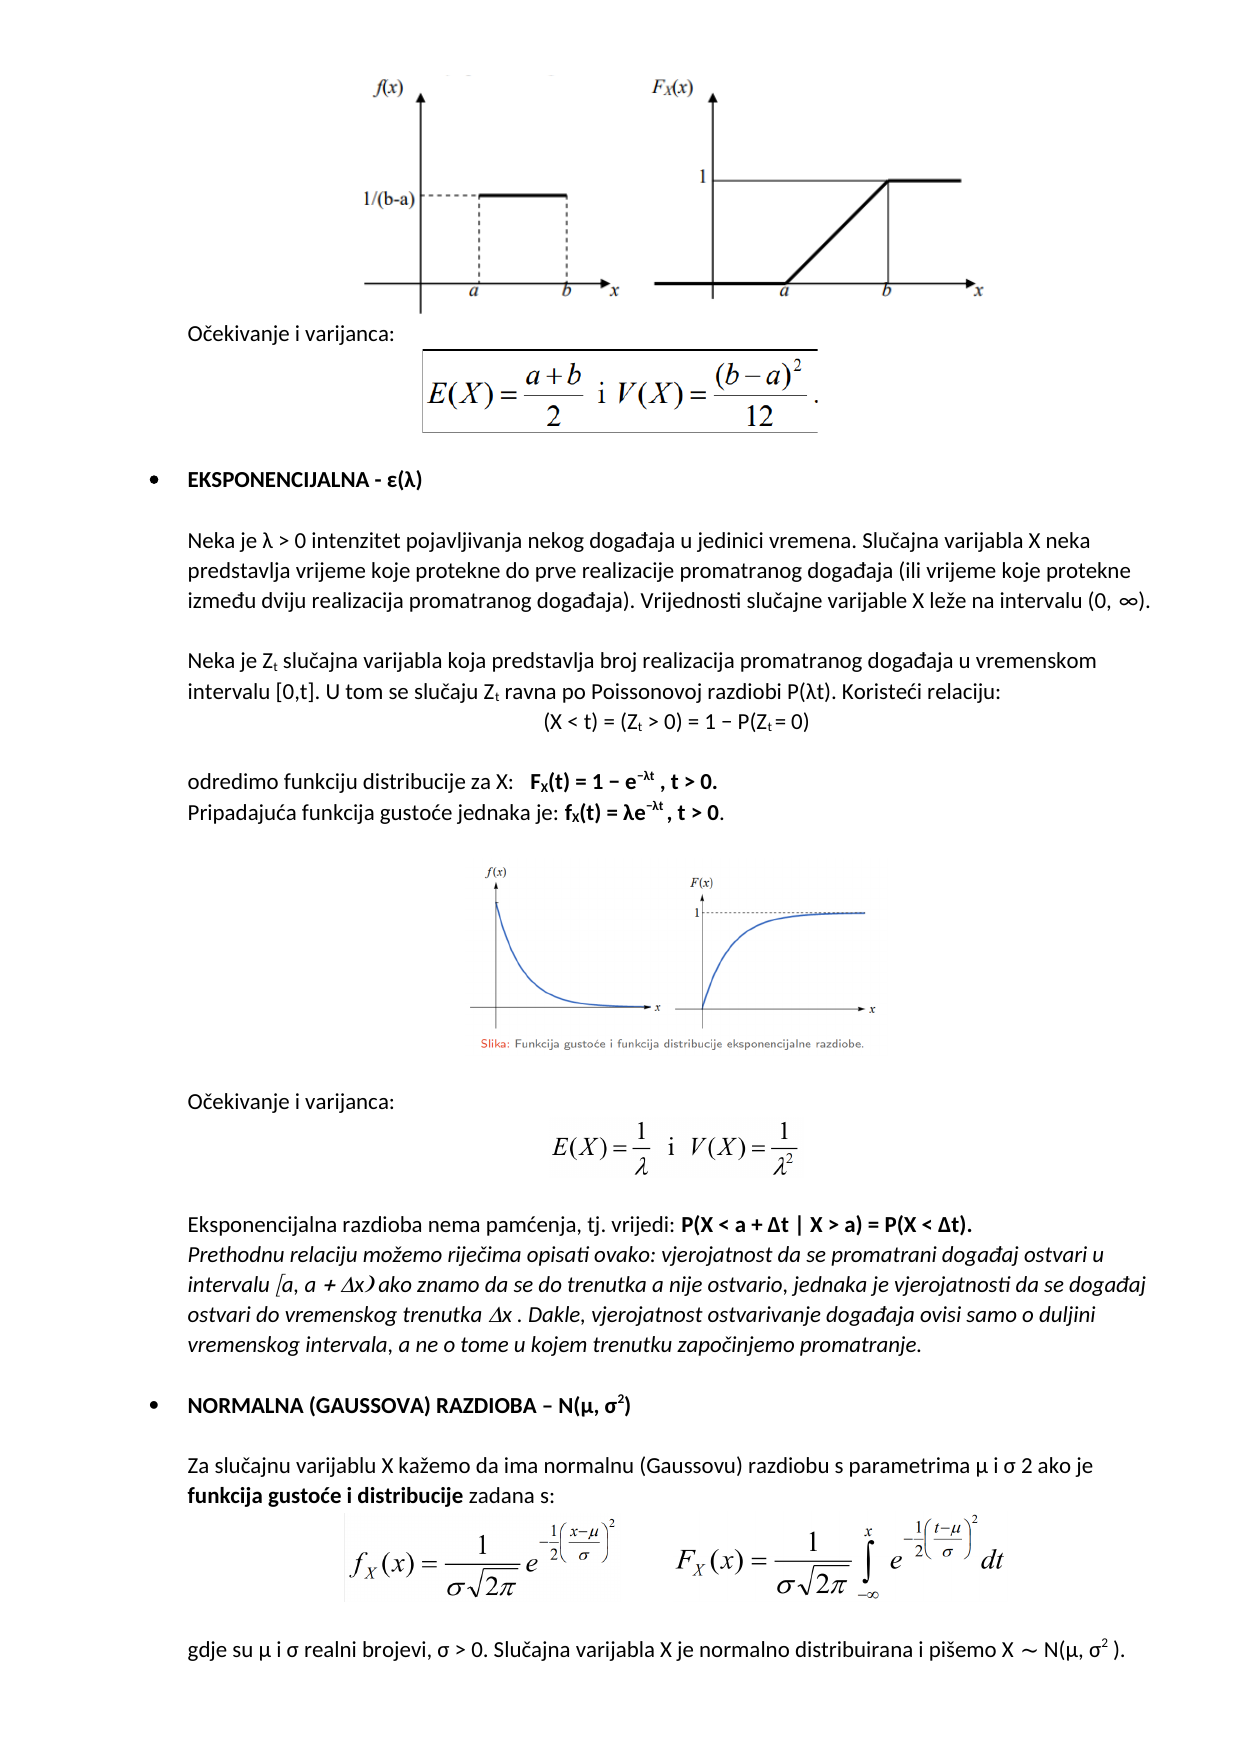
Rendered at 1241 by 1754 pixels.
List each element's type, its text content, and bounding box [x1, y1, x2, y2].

list Neka je Zt slučajna varijabla koja predstavlja broj realizacija promatranog događaja u vremenskom intervalu [0,t]. U tom se slučaju Zt ravna po Poissonovoj razdiobi P(λt). Koristeći relaciju: [187, 647, 1165, 705]
picture [344, 1513, 621, 1602]
list EKSPONENCIJALNA - ε(λ) [150, 465, 1165, 493]
list (X < t) = (Zt > 0) = 1 − P(Zt = 0) [187, 707, 1165, 735]
list NORMALNA (GAUSSOVA) RAZDIOBA – N(µ, σ2) [150, 1391, 1165, 1449]
list Očekivanje i varijanca: [187, 319, 1165, 347]
picture [422, 349, 818, 433]
list Eksponencijalna razdioba nema pamćenja, tj. vrijedi: P(X < a + ∆t | X > a) = P(X < ∆t). [187, 1210, 1165, 1238]
list gdje su µ i σ realni brojevi, σ > 0. Slučajna varijabla X je normalno distribuirana i pišemo X ∼ N(µ, σ2 ). [187, 1634, 1165, 1663]
picture [549, 1117, 804, 1178]
list Očekivanje i varijanca: [187, 1087, 1165, 1116]
list Neka je λ > 0 intenzitet pojavljivanja nekog događaja u jedinici vremena. Slučajna varijabla X neka predstavlja vrijeme koje protekne do prve realizacije promatranog događaja (ili vrijeme koje protekne između dviju realizacija promatranog događaja). Vrijednosti slučajne varijable X leže na intervalu (0, ∞). [187, 526, 1165, 614]
list odredimo funkciju distribucije za X: FX(t) = 1 − e−λt , t > 0. [187, 767, 1165, 795]
list Za slučajnu varijablu X kažemo da ima normalnu (Gaussovu) razdiobu s parametrima µ i σ 2 ako je funkcija gustoće i distribucije zadana s: [187, 1451, 1165, 1509]
picture [465, 858, 888, 1056]
picture [364, 75, 989, 318]
list Pripadajuća funkcija gustoće jednaka je: fX(t) = λe−λt , t > 0. [187, 798, 1165, 826]
list Prethodnu relaciju možemo riječima opisati ovako: vjerojatnost da se promatrani događaj ostvari u intervalu a, a x ako znamo da se do trenutka a nije ostvario, jednaka je vjerojatnosti da se događaj ostvari do vremenskog trenutka x . Dakle, vjerojatnost ostvarivanje događaja ovisi samo o duljini vremenskog intervala, a ne o tome u kojem trenutku započinjemo promatranje. [187, 1240, 1165, 1358]
picture [672, 1511, 1008, 1602]
